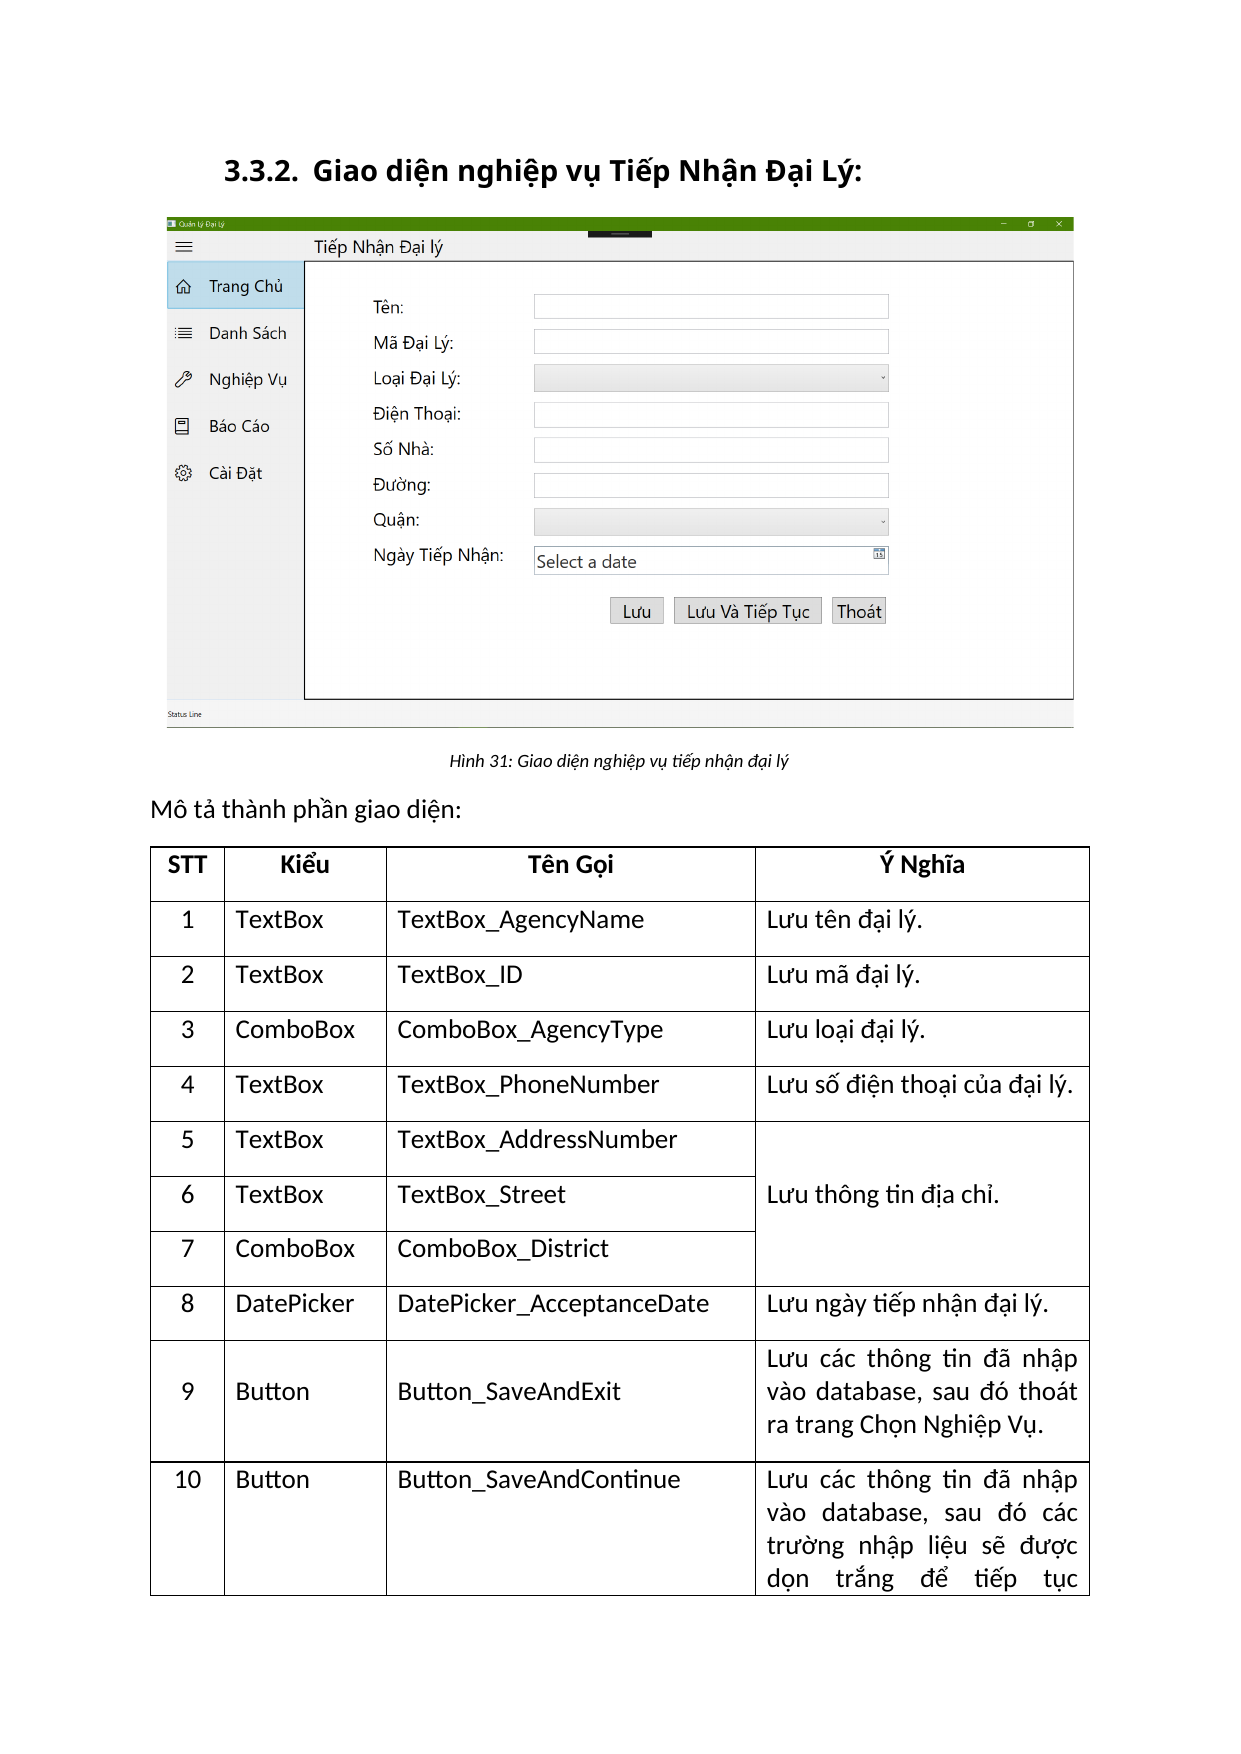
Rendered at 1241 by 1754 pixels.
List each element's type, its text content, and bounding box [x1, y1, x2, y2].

table_cell Lưu ngày tiếp nhận đại lý. [756, 1287, 1089, 1340]
table_cell ComboBox [225, 1232, 386, 1286]
table_cell TextBox [225, 1067, 386, 1121]
table_cell Lưu tên đại lý. [756, 902, 1089, 956]
picture [166, 217, 1074, 728]
table_cell ComboBox_District [387, 1232, 755, 1286]
table_cell 8 [151, 1287, 224, 1340]
table_cell TextBox_ID [387, 957, 755, 1011]
table_header Kiểu [225, 848, 386, 901]
text Mô tả thành phần giao diện: [150, 792, 1090, 826]
table_cell 10 [151, 1463, 224, 1594]
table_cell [756, 1463, 1089, 1594]
table_cell Lưu mã đại lý. [756, 957, 1089, 1011]
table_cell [387, 1463, 755, 1594]
table_cell Lưu số điện thoại của đại lý. [756, 1067, 1089, 1121]
table_cell 6 [151, 1177, 224, 1231]
table_cell 7 [151, 1232, 224, 1286]
table_cell 2 [151, 957, 224, 1011]
table_cell TextBox [225, 1177, 386, 1231]
table_cell Lưu thông tin địa chỉ. [756, 1122, 1089, 1286]
table_cell 5 [151, 1122, 224, 1176]
table_cell Button [225, 1341, 386, 1461]
table_cell 1 [151, 902, 224, 956]
table_cell TextBox_Street [387, 1177, 755, 1231]
table_cell ComboBox [225, 1012, 386, 1066]
table_cell Button [225, 1463, 386, 1594]
text Hình 31: Giao diện nghiệp vụ tiếp nhận đại lý [150, 749, 1090, 772]
table_header STT [151, 848, 224, 901]
table_cell TextBox [225, 1122, 386, 1176]
table_cell ComboBox_AgencyType [387, 1012, 755, 1066]
table_cell Button_SaveAndExit [387, 1341, 755, 1461]
table_header Tên Gọi [387, 848, 755, 901]
table_cell TextBox [225, 957, 386, 1011]
table_cell 3 [151, 1012, 224, 1066]
table_header Ý Nghĩa [756, 848, 1089, 901]
table_cell TextBox [225, 902, 386, 956]
table_cell TextBox_AgencyName [387, 902, 755, 956]
table_cell 4 [151, 1067, 224, 1121]
table_cell TextBox_PhoneNumber [387, 1067, 755, 1121]
table_cell DatePicker [225, 1287, 386, 1340]
table_cell Lưu các thông tin đã nhập vào database, sau đó thoát ra trang Chọn Nghiệp Vụ. [756, 1341, 1089, 1461]
table_cell Lưu loại đại lý. [756, 1012, 1089, 1066]
table_cell TextBox_AddressNumber [387, 1122, 755, 1176]
table_cell DatePicker_AcceptanceDate [387, 1287, 755, 1340]
subtitle Giao diện nghiệp vụ Tiếp Nhận Đại Lý: [224, 150, 1090, 190]
table_cell 9 [151, 1341, 224, 1461]
